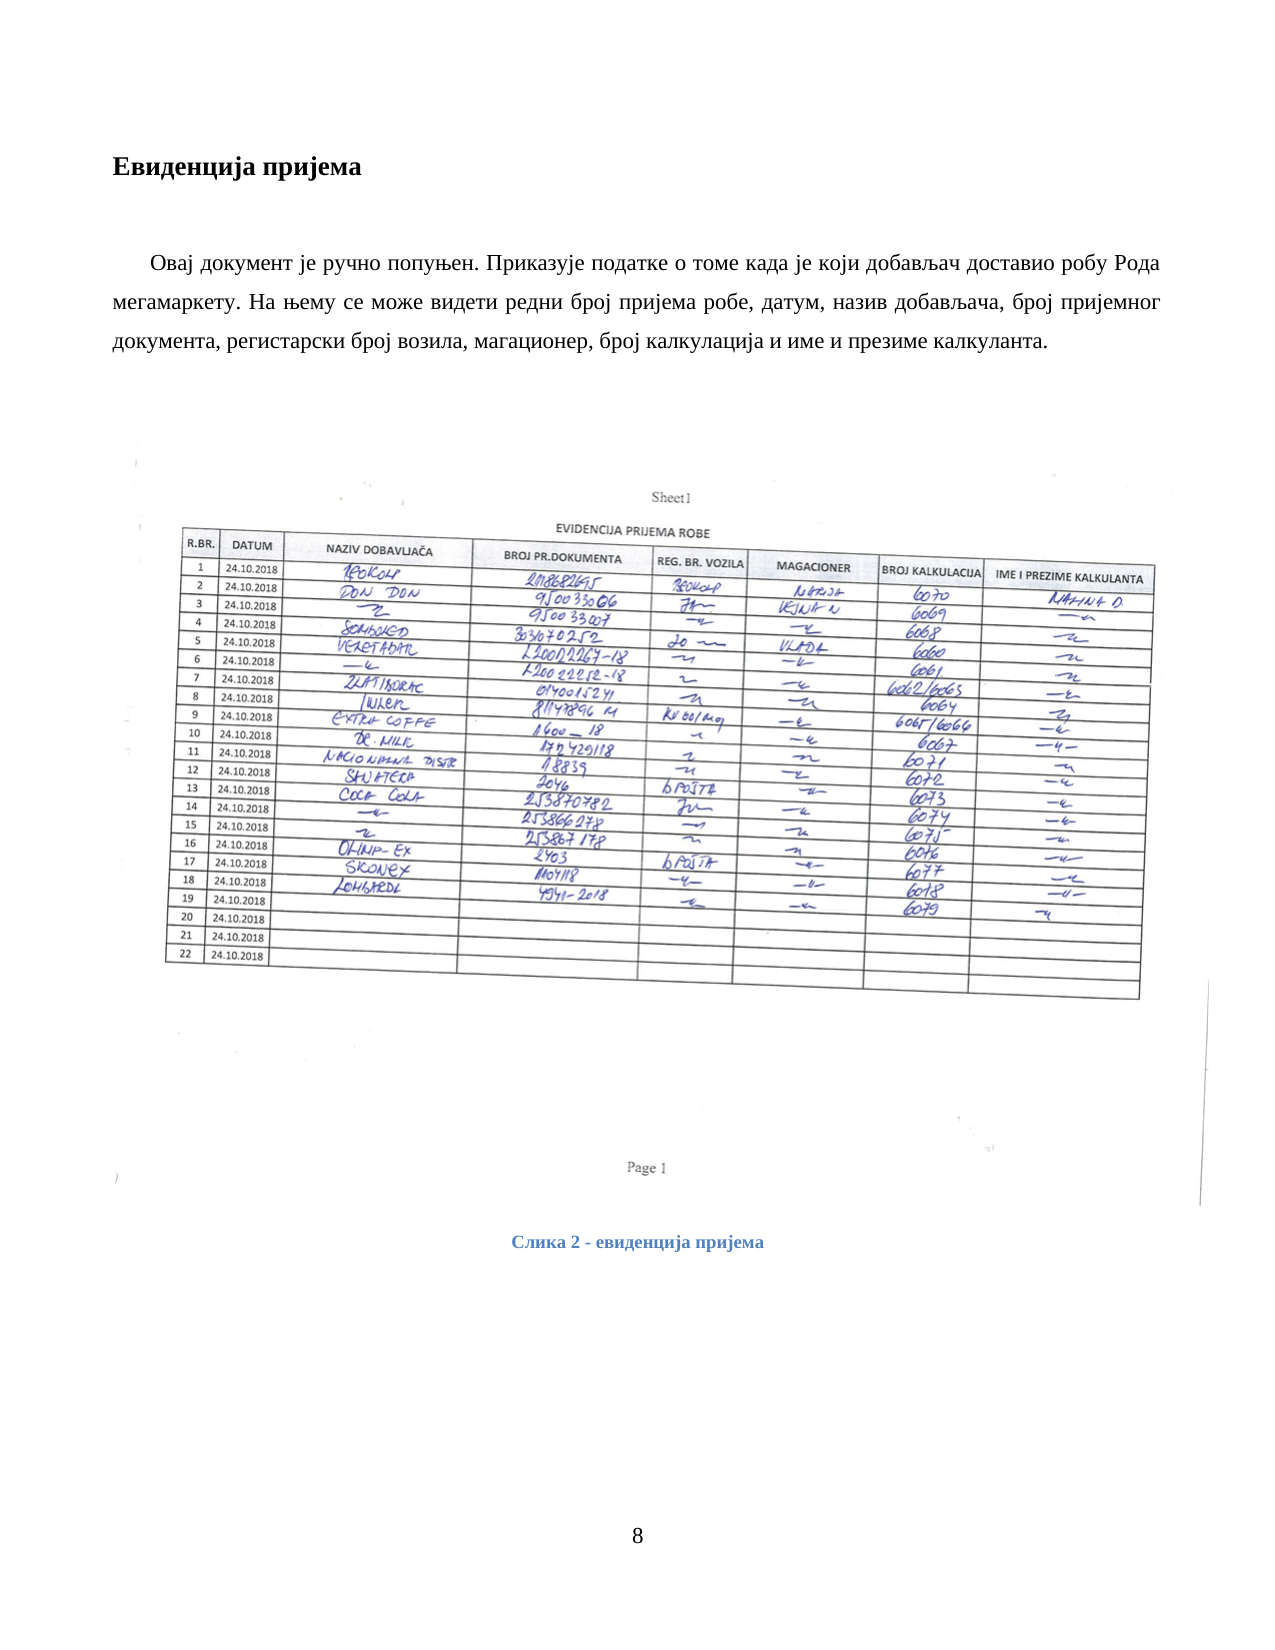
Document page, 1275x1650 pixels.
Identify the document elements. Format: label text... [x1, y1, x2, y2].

picture [112, 431, 1209, 1206]
text Овај документ је ручно попуњен. Приказује податке о томе када је који добављач доставио робу Рода мегамаркету. На њему се може видети редни број пријема робе, датум, назив добављача, број пријемног документа, регистарски број возила, магационер, број калкулација и име и презиме калкуланта. [112, 249, 1162, 354]
subtitle Евиденција пријема [112, 150, 1162, 181]
text Слика 2 - евиденција пријема [112, 1231, 1162, 1253]
